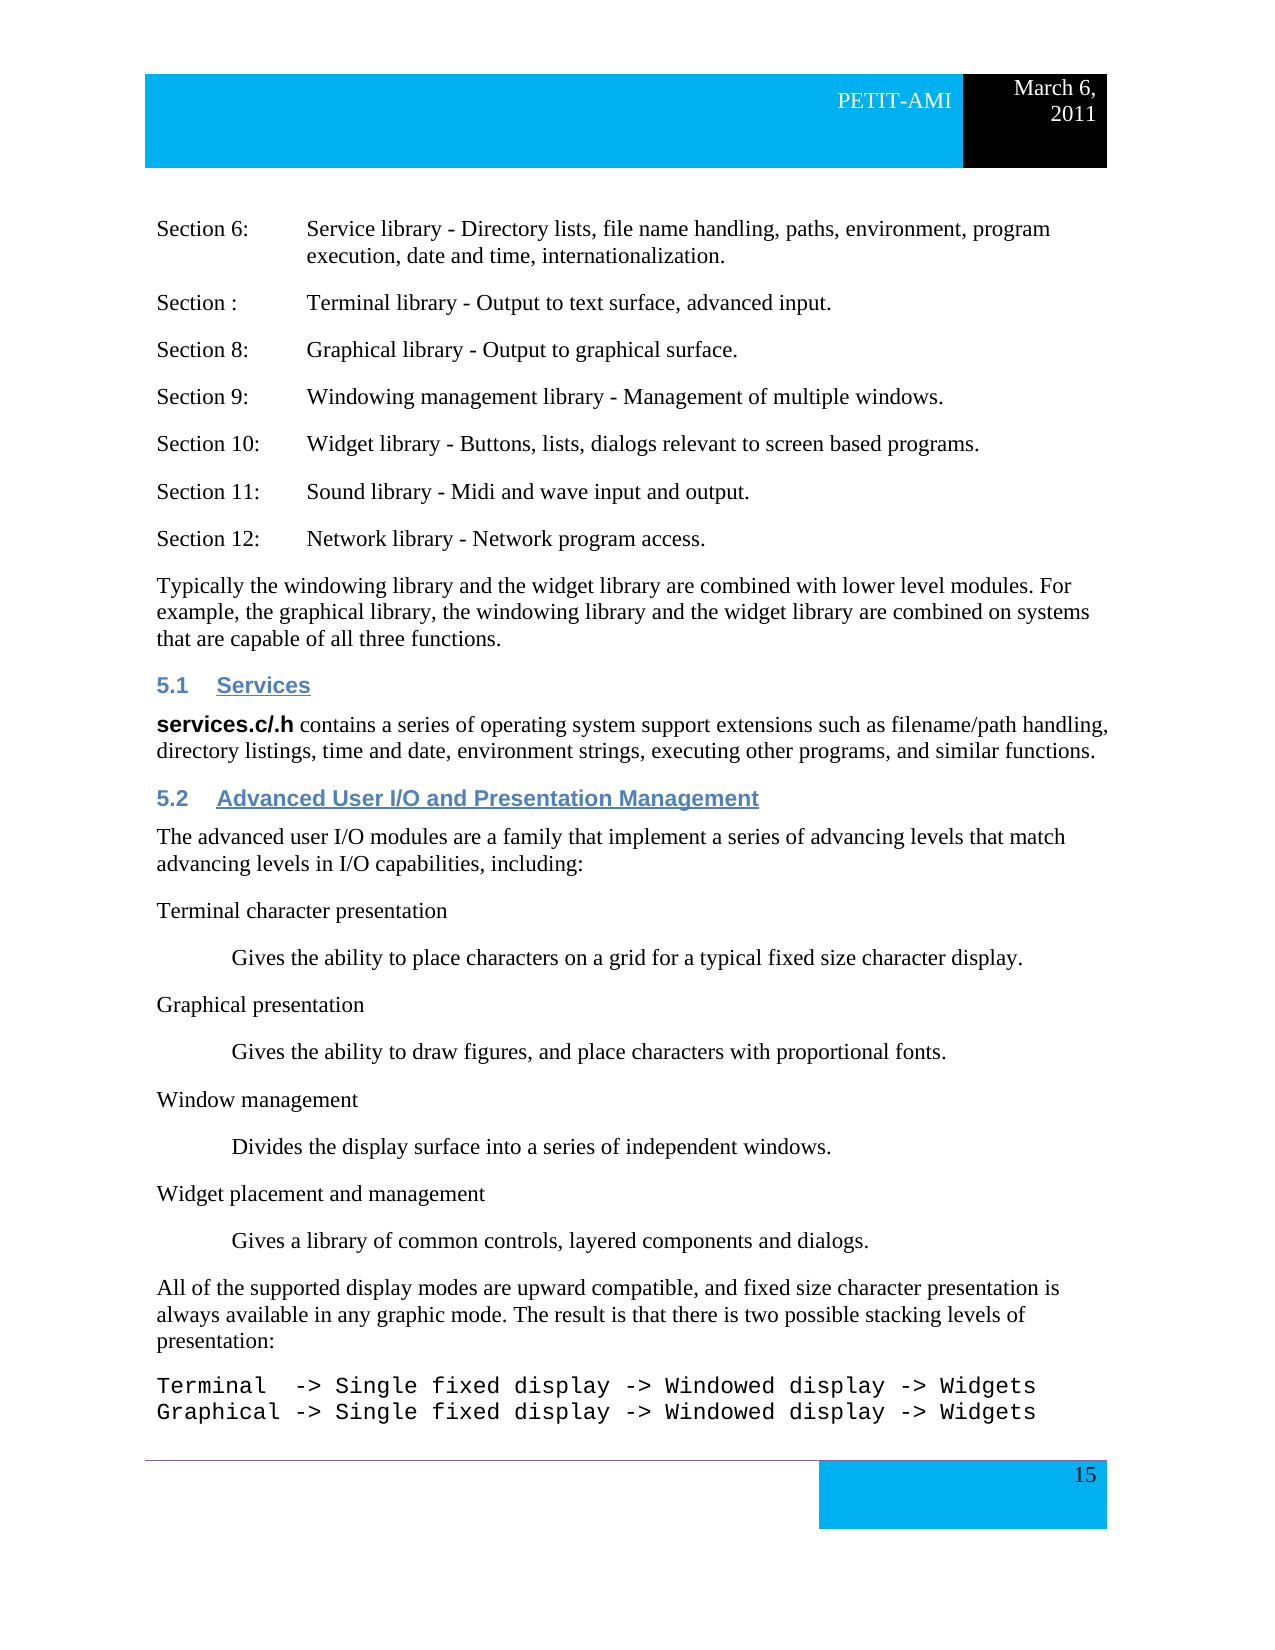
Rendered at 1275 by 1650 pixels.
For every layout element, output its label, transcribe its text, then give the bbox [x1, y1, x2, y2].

text Window management [156, 1086, 1118, 1112]
text Section 12: Network library - Network program access. [156, 525, 1118, 551]
text Widget placement and management [156, 1180, 1118, 1206]
text Gives the ability to place characters on a grid for a typical fixed size character display. [231, 944, 1118, 970]
text Section 10: Widget library - Buttons, lists, dialogs relevant to screen based programs. [156, 431, 1118, 457]
text Section 6: Service library - Directory lists, file name handling, paths, environment, program execution, date and time, internationalization. [156, 215, 1118, 268]
text Graphical -> Single fixed display -> Windowed display -> Widgets [156, 1400, 1118, 1426]
subtitle Services [156, 672, 1118, 698]
text Section 9: Windowing management library - Management of multiple windows. [156, 383, 1118, 410]
text Terminal -> Single fixed display -> Windowed display -> Widgets [156, 1374, 1118, 1400]
text services.c/.h contains a series of operating system support extensions such as filename/path handling, directory listings, time and date, environment strings, executing other programs, and similar functions. [156, 711, 1118, 764]
text Section 0: Terminal library - Output to text surface, advanced input. [156, 289, 1118, 315]
text Terminal character presentation [156, 897, 1118, 923]
text The advanced user I/O modules are a family that implement a series of advancing levels that match advancing levels in I/O capabilities, including: [156, 823, 1118, 876]
text Section 11: Sound library - Midi and wave input and output. [156, 478, 1118, 504]
text Typically the windowing library and the widget library are combined with lower level modules. For example, the graphical library, the windowing library and the widget library are combined on systems that are capable of all three functions. [156, 572, 1118, 651]
text Graphical presentation [156, 991, 1118, 1018]
subtitle Advanced User I/O and Presentation Management [156, 784, 1118, 811]
text Gives the ability to draw figures, and place characters with proportional fonts. [231, 1038, 1118, 1065]
text All of the supported display modes are upward compatible, and fixed size character presentation is always available in any graphic mode. The result is that there is two possible stacking levels of presentation: [156, 1274, 1118, 1353]
text Gives a library of common controls, layered components and dialogs. [231, 1227, 1118, 1253]
text Section 8: Graphical library - Output to graphical surface. [156, 336, 1118, 362]
text Divides the display surface into a series of independent windows. [231, 1133, 1118, 1159]
